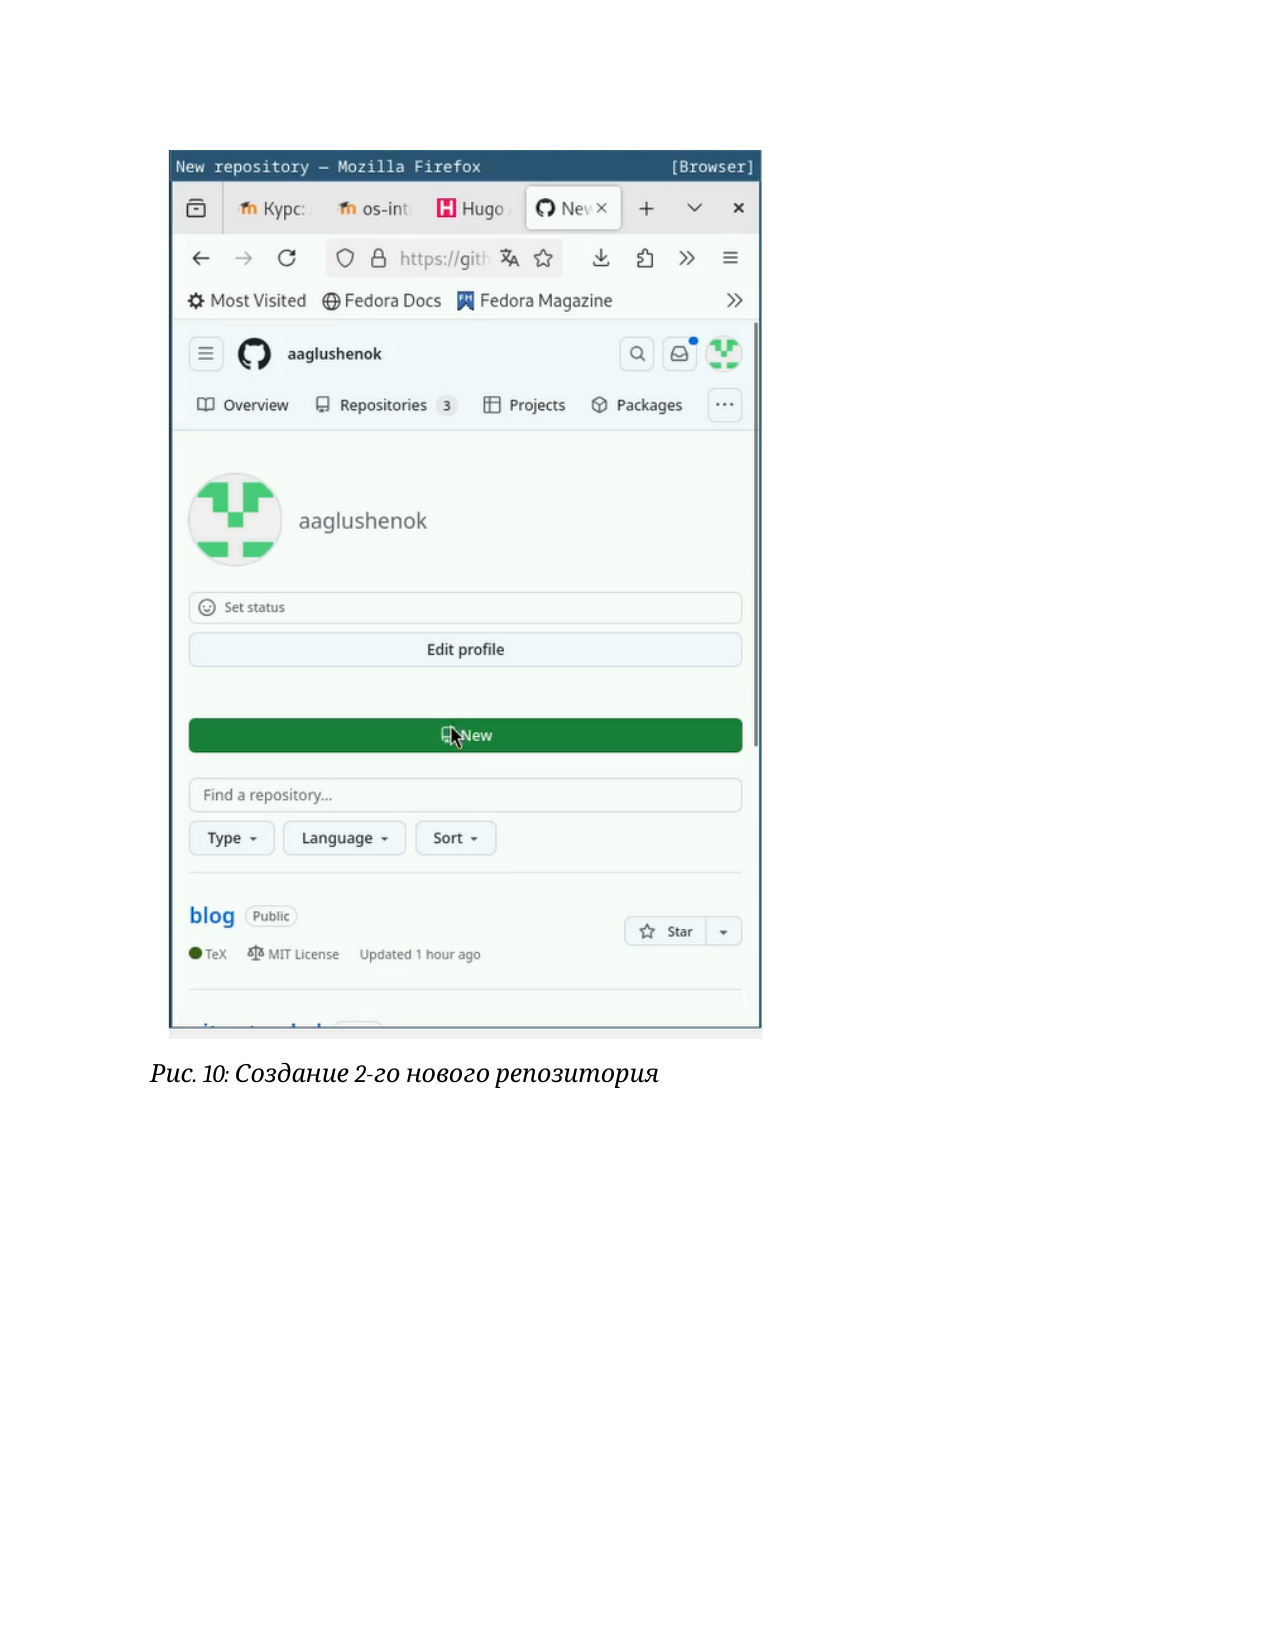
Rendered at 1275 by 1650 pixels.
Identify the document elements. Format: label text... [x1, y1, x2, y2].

picture [168, 150, 763, 1039]
text Рис. 10: Создание 2-го нового репозитория [150, 1059, 1125, 1088]
